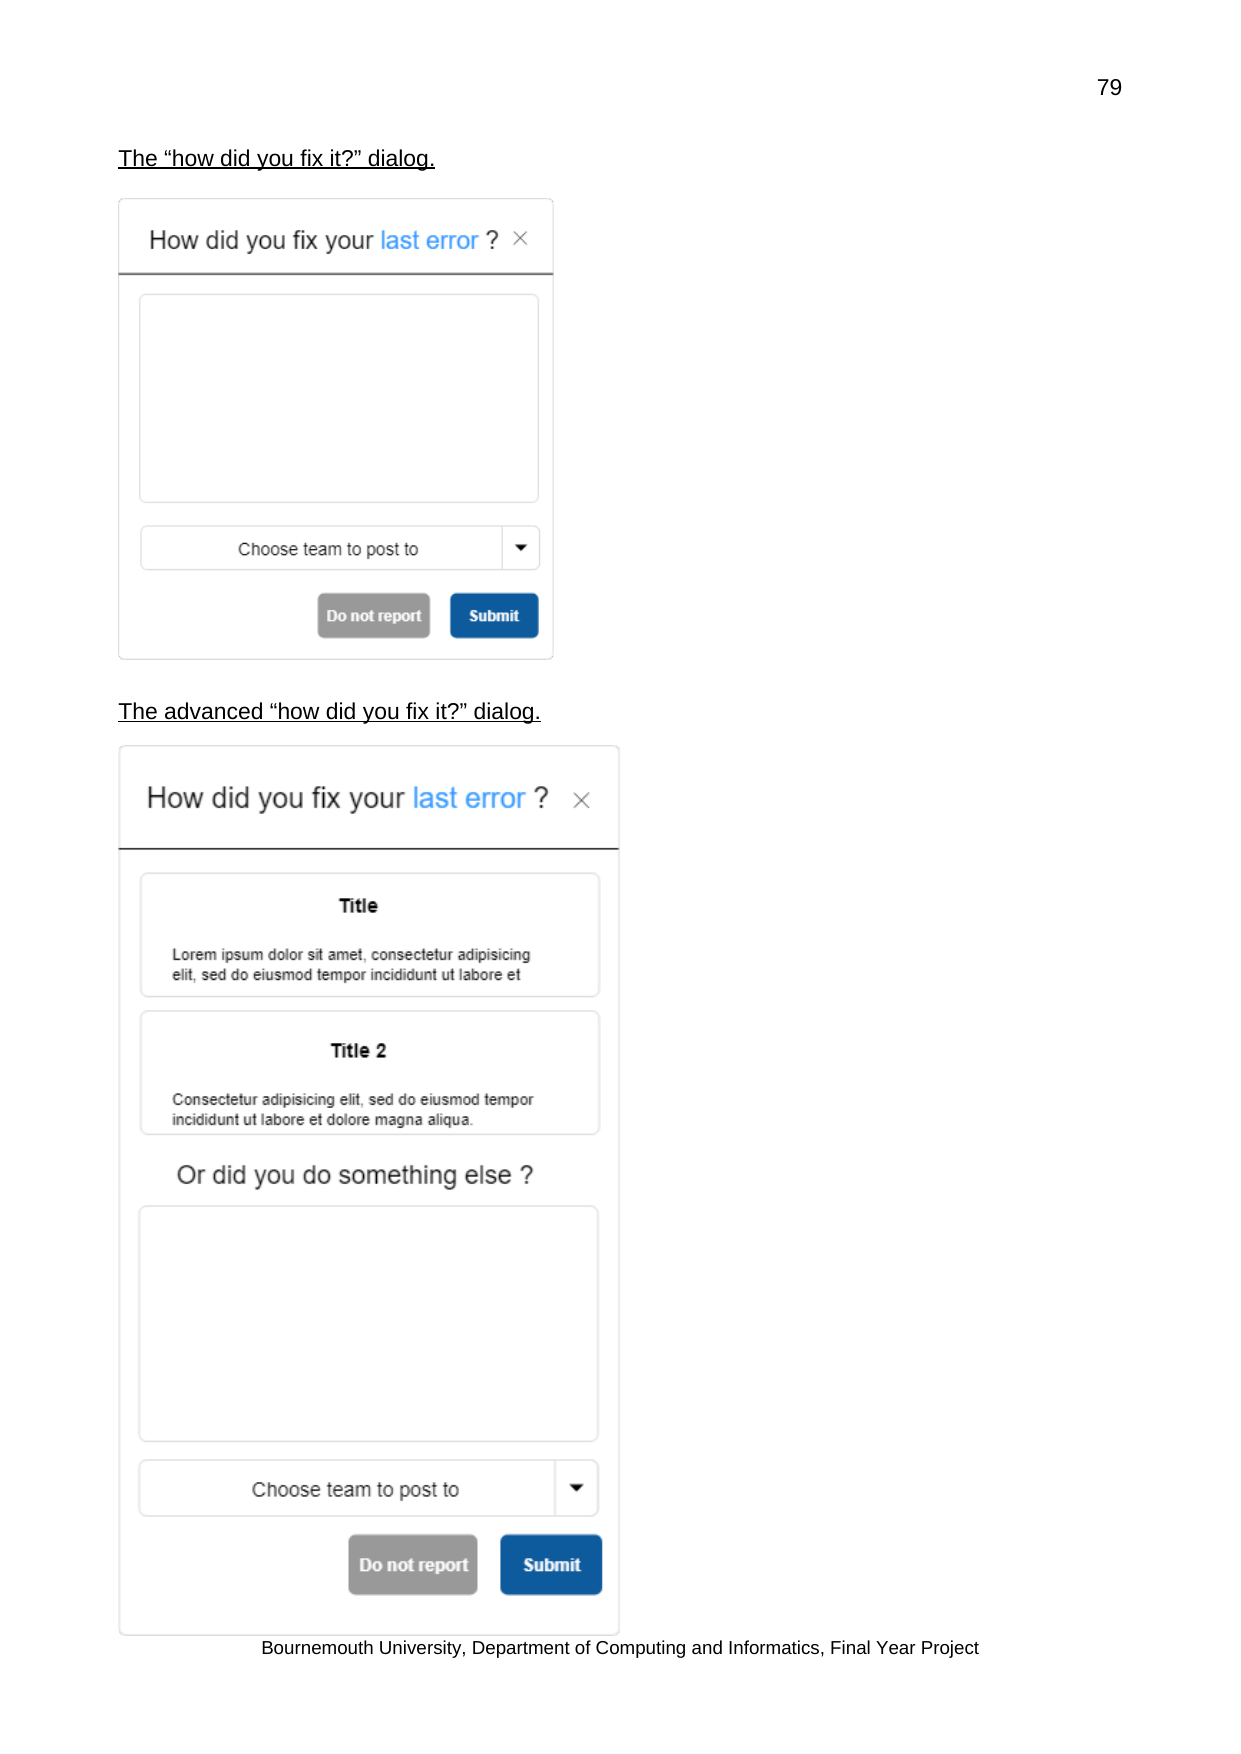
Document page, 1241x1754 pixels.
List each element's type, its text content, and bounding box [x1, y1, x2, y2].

text The advanced “how did you fix it?” dialog. [118, 698, 1122, 724]
picture [118, 745, 621, 1636]
text The “how did you fix it?” dialog. [118, 144, 1122, 171]
picture [118, 198, 554, 660]
